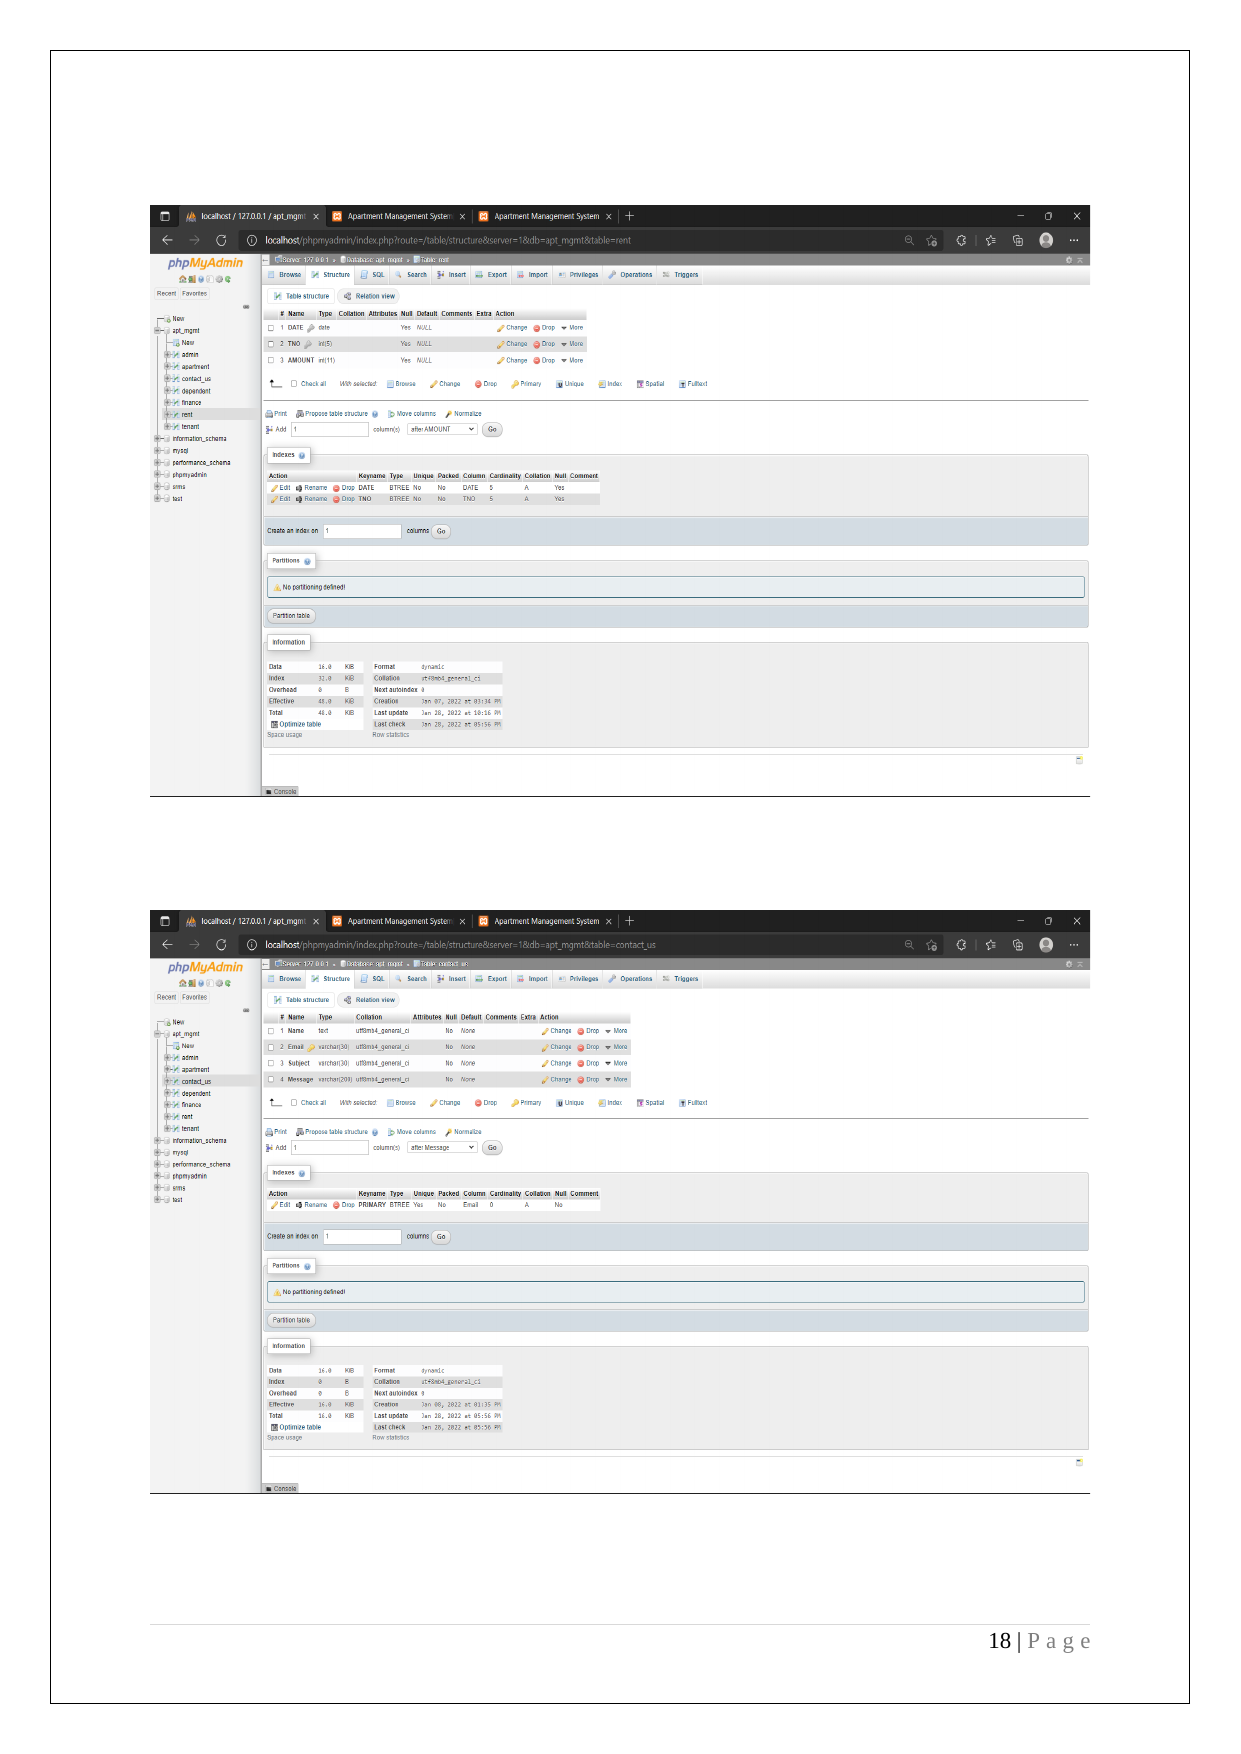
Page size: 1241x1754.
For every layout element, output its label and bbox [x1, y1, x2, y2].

picture [150, 910, 1091, 1494]
picture [150, 205, 1091, 797]
